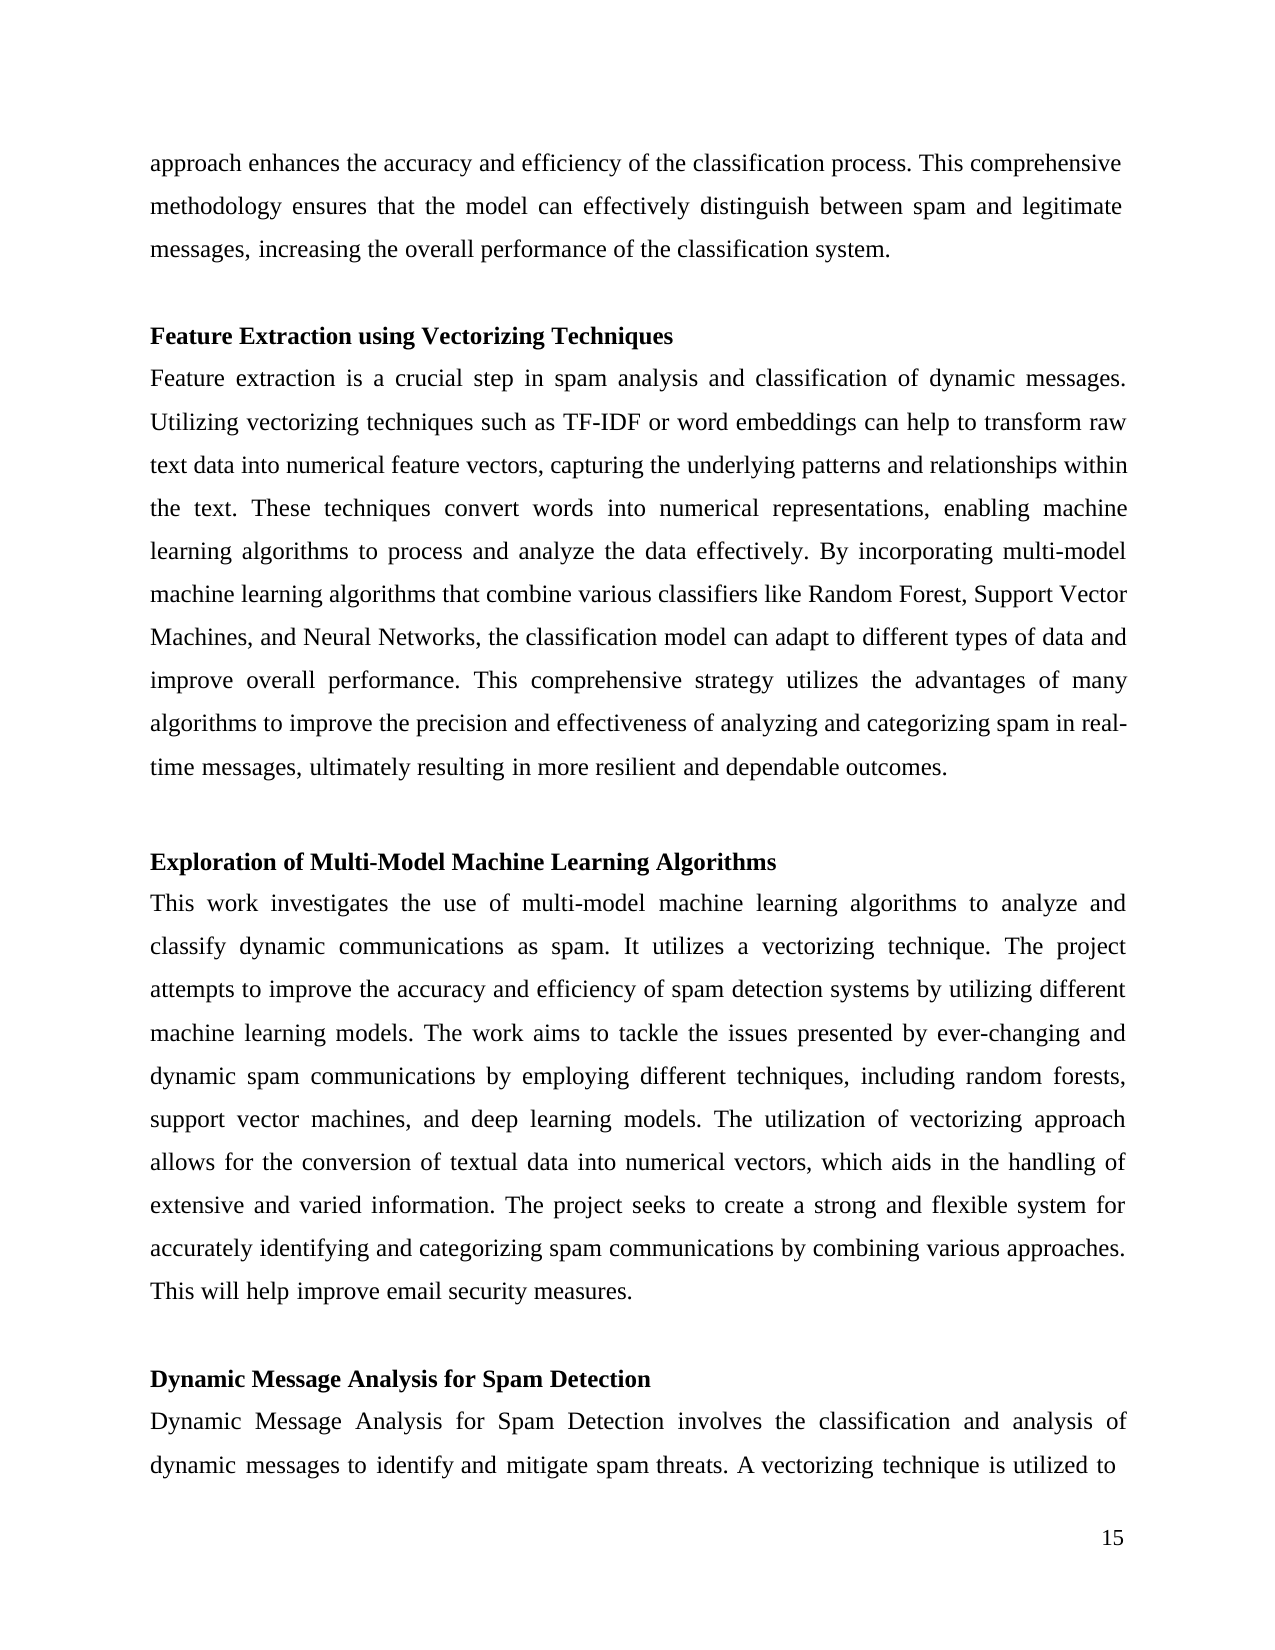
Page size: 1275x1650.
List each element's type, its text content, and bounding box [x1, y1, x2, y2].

text This work investigates the use of multi-model machine learning algorithms to analyze and classify dynamic communications as spam. It utilizes a vectorizing technique. The project attempts to improve the accuracy and efficiency of spam detection systems by utilizing different machine learning models. The work aims to tackle the issues presented by ever-changing and dynamic spam communications by employing different techniques, including random forests, support vector machines, and deep learning models. The utilization of vectorizing approach allows for the conversion of textual data into numerical vectors, which aids in the handling of extensive and varied information. The project seeks to create a strong and flexible system for accurately identifying and categorizing spam communications by combining various approaches. This will help improve email security measures. [150, 888, 1126, 1305]
subtitle Exploration of Multi-Model Machine Learning Algorithms [150, 847, 1152, 875]
text Feature extraction is a crucial step in spam analysis and classification of dynamic messages. Utilizing vectorizing techniques such as TF-IDF or word embeddings can help to transform raw text data into numerical feature vectors, capturing the underlying patterns and relationships within the text. These techniques convert words into numerical representations, enabling machine learning algorithms to process and analyze the data effectively. By incorporating multi-model machine learning algorithms that combine various classifiers like Random Forest, Support Vector Machines, and Neural Networks, the classification model can adapt to different types of data and improve overall performance. This comprehensive strategy utilizes the advantages of many algorithms to improve the precision and effectiveness of analyzing and categorizing spam in real- time messages, ultimately resulting in more resilient and dependable outcomes. [150, 363, 1128, 780]
text Dynamic Message Analysis for Spam Detection involves the classification and analysis of dynamic messages to identify and mitigate spam threats. A vectorizing technique is utilized to [150, 1406, 1127, 1479]
subtitle Dynamic Message Analysis for Spam Detection [150, 1364, 1152, 1393]
subtitle Feature Extraction using Vectorizing Techniques [150, 321, 1152, 350]
text approach enhances the accuracy and efficiency of the classification process. This comprehensive methodology ensures that the model can effectively distinguish between spam and legitimate messages, increasing the overall performance of the classification system. [150, 148, 1123, 263]
